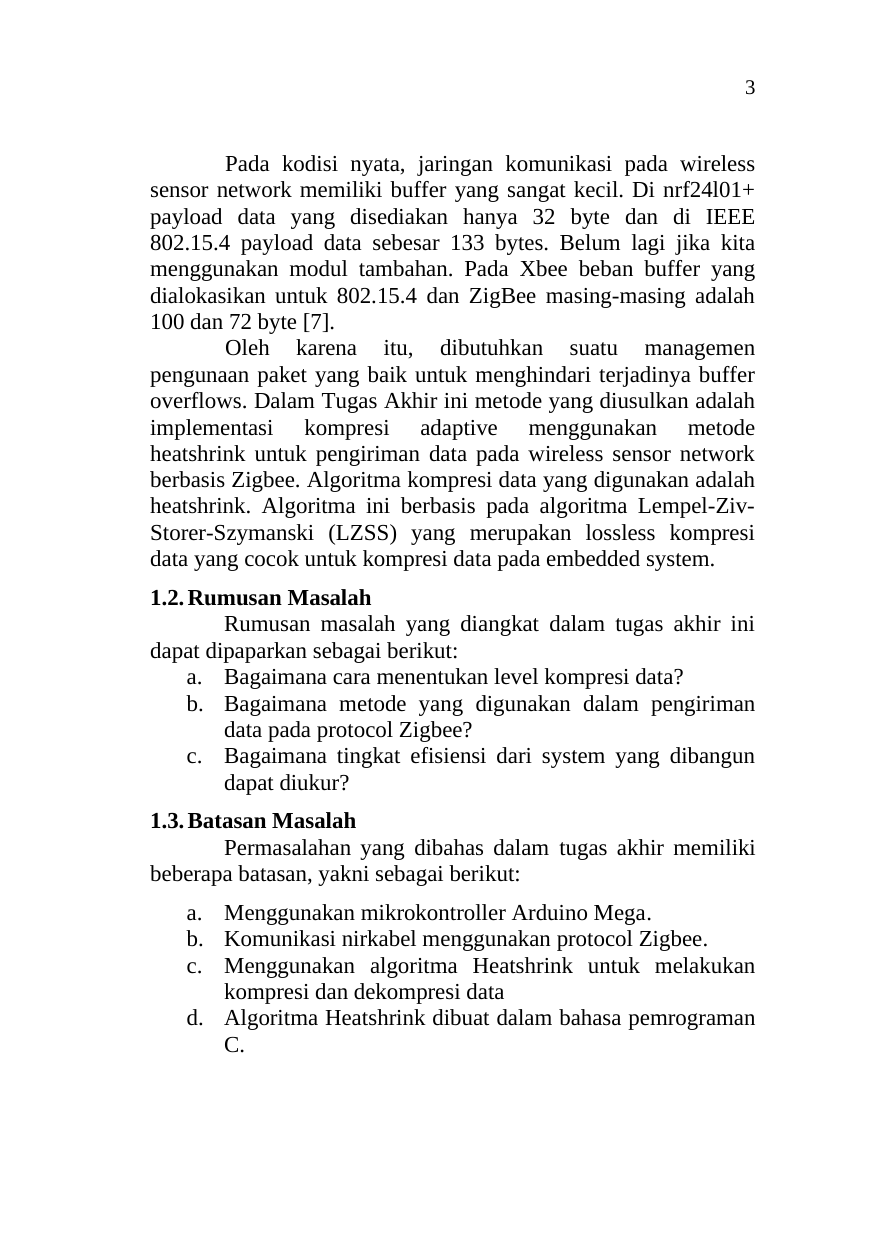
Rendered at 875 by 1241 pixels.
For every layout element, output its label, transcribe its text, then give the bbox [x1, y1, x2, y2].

subtitle Batasan Masalah [150, 807, 756, 834]
list Rumusan masalah yang diangkat dalam tugas akhir ini dapat dipaparkan sebagai berikut: [150, 611, 756, 663]
list Bagaimana metode yang digunakan dalam pengiriman data pada protocol Zigbee? [186, 689, 756, 742]
list Bagaimana cara menentukan level kompresi data? [186, 663, 756, 689]
subtitle Rumusan Masalah [150, 584, 756, 611]
list Bagaimana tingkat efisiensi dari system yang dibangun dapat diukur? [186, 742, 756, 795]
list Komunikasi nirkabel menggunakan protocol Zigbee. [186, 925, 756, 952]
text Pada kodisi nyata, jaringan komunikasi pada wireless sensor network memiliki buffer yang sangat kecil. Di nrf24l01+ payload data yang disediakan hanya 32 byte dan di IEEE 802.15.4 payload data sebesar 133 bytes. Belum lagi jika kita menggunakan modul tambahan. Pada Xbee beban buffer yang dialokasikan untuk 802.15.4 dan ZigBee masing-masing adalah 100 dan 72 byte [7]. [150, 150, 756, 334]
list Menggunakan algoritma Heatshrink untuk melakukan kompresi dan dekompresi data [186, 952, 756, 1004]
list Menggunakan mikrokontroller Arduino Mega. [186, 899, 756, 925]
text Oleh karena itu, dibutuhkan suatu managemen pengunaan paket yang baik untuk menghindari terjadinya buffer overflows. Dalam Tugas Akhir ini metode yang diusulkan adalah implementasi kompresi adaptive menggunakan metode heatshrink untuk pengiriman data pada wireless sensor network berbasis Zigbee. Algoritma kompresi data yang digunakan adalah heatshrink. Algoritma ini berbasis pada algoritma Lempel-Ziv-Storer-Szymanski (LZSS) yang merupakan lossless kompresi data yang cocok untuk kompresi data pada embedded system. [150, 334, 756, 572]
list Algoritma Heatshrink dibuat dalam bahasa pemrograman C. [186, 1004, 756, 1057]
text Permasalahan yang dibahas dalam tugas akhir memiliki beberapa batasan, yakni sebagai berikut: [150, 834, 756, 887]
